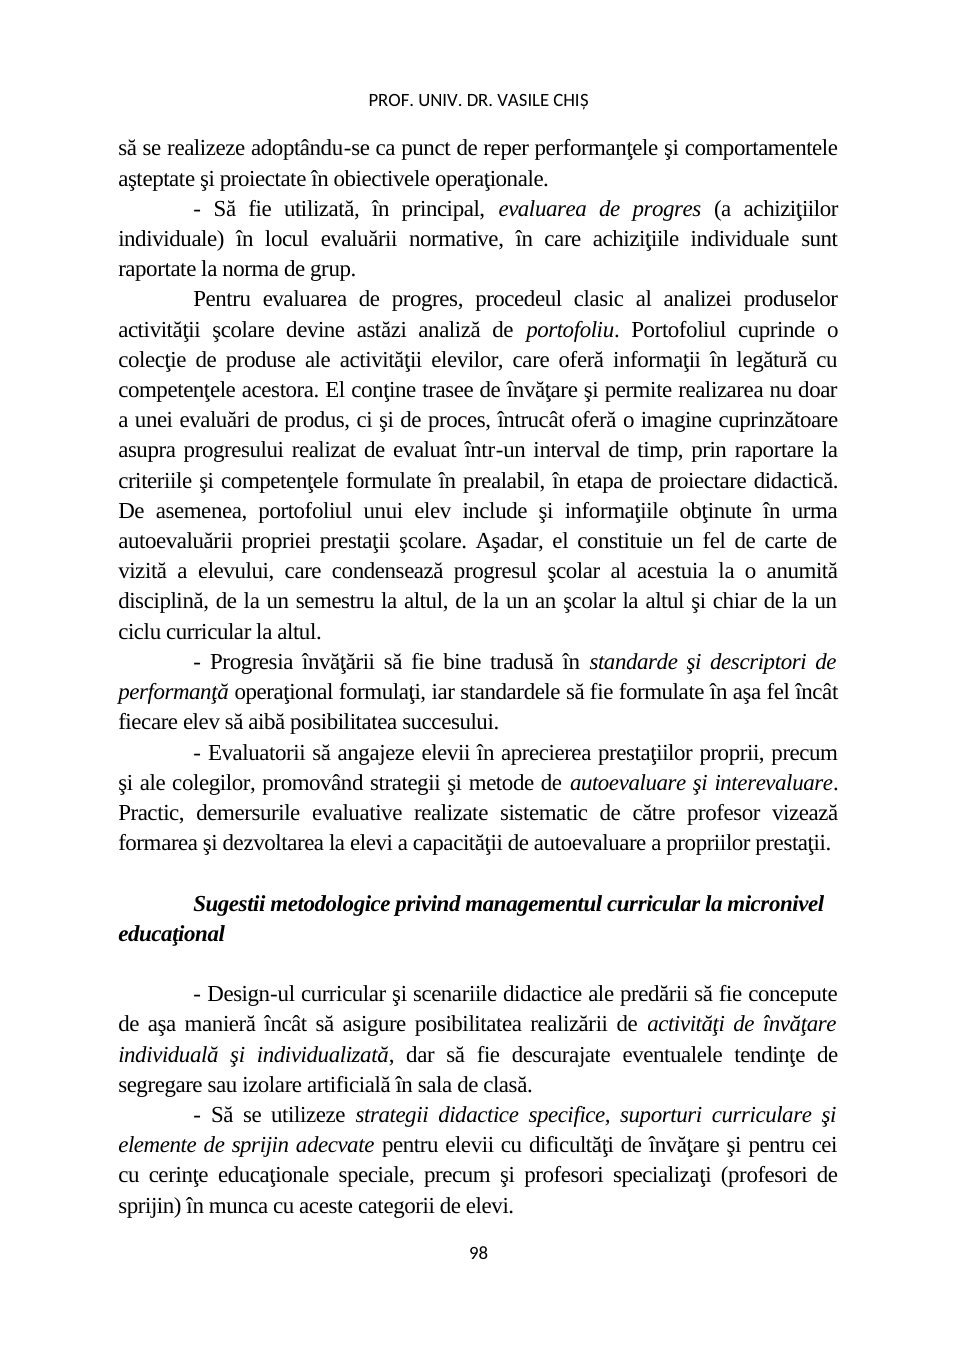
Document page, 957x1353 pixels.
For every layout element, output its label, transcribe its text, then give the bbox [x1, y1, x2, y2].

text - Să se utilizeze strategii didactice specifice, suporturi curriculare şi elemente de sprijin adecvate pentru elevii cu dificultăţi de învăţare şi pentru cei cu cerinţe educaţionale speciale, precum şi profesori specializaţi (profesori de sprijin) în munca cu aceste categorii de elevi. [118, 1101, 838, 1218]
text Pentru evaluarea de progres, procedeul clasic al analizei produselor activităţii şcolare devine astăzi analiză de portofoliu. Portofoliul cuprinde o colecţie de produse ale activităţii elevilor, care oferă informaţii în legătură cu competenţele acestora. El conţine trasee de învăţare şi permite realizarea nu doar a unei evaluări de produs, ci şi de proces, întrucât oferă o imagine cuprinzătoare asupra progresului realizat de evaluat într-un interval de timp, prin raportare la criteriile şi competenţele formulate în prealabil, în etapa de proiectare didactică. De asemenea, portofoliul unui elev include şi informaţiile obţinute în urma autoevaluării propriei prestaţii şcolare. Aşadar, el constituie un fel de carte de vizită a elevului, care condensează progresul şcolar al acestuia la o anumită disciplină, de la un semestru la altul, de la un an şcolar la altul şi chiar de la un ciclu curricular la altul. [118, 286, 838, 644]
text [118, 134, 838, 191]
text - Să fie utilizată, în principal, evaluarea de progres (a achiziţiilor individuale) în locul evaluării normative, în care achiziţiile individuale sunt raportate la norma de grup. [118, 195, 838, 282]
text - Evaluatorii să angajeze elevii în aprecierea prestaţiilor proprii, precum şi ale colegilor, promovând strategii şi metode de autoevaluare şi interevaluare. Practic, demersurile evaluative realizate sistematic de către profesor vizează formarea şi dezvoltarea la elevi a capacităţii de autoevaluare a propriilor prestaţii. [118, 739, 838, 856]
text - Progresia învăţării să fie bine tradusă în standarde şi descriptori de performanţă operaţional formulaţi, iar standardele să fie formulate în aşa fel încât fiecare elev să aibă posibilitatea succesului. [118, 648, 838, 735]
text - Design-ul curricular şi scenariile didactice ale predării să fie concepute de aşa manieră încât să asigure posibilitatea realizării de activităţi de învăţare individuală şi individualizată, dar să fie descurajate eventualele tendinţe de segregare sau izolare artificială în sala de clasă. [118, 980, 838, 1097]
text Sugestii metodologice privind managementul curricular la micronivel educaţional [118, 890, 838, 946]
